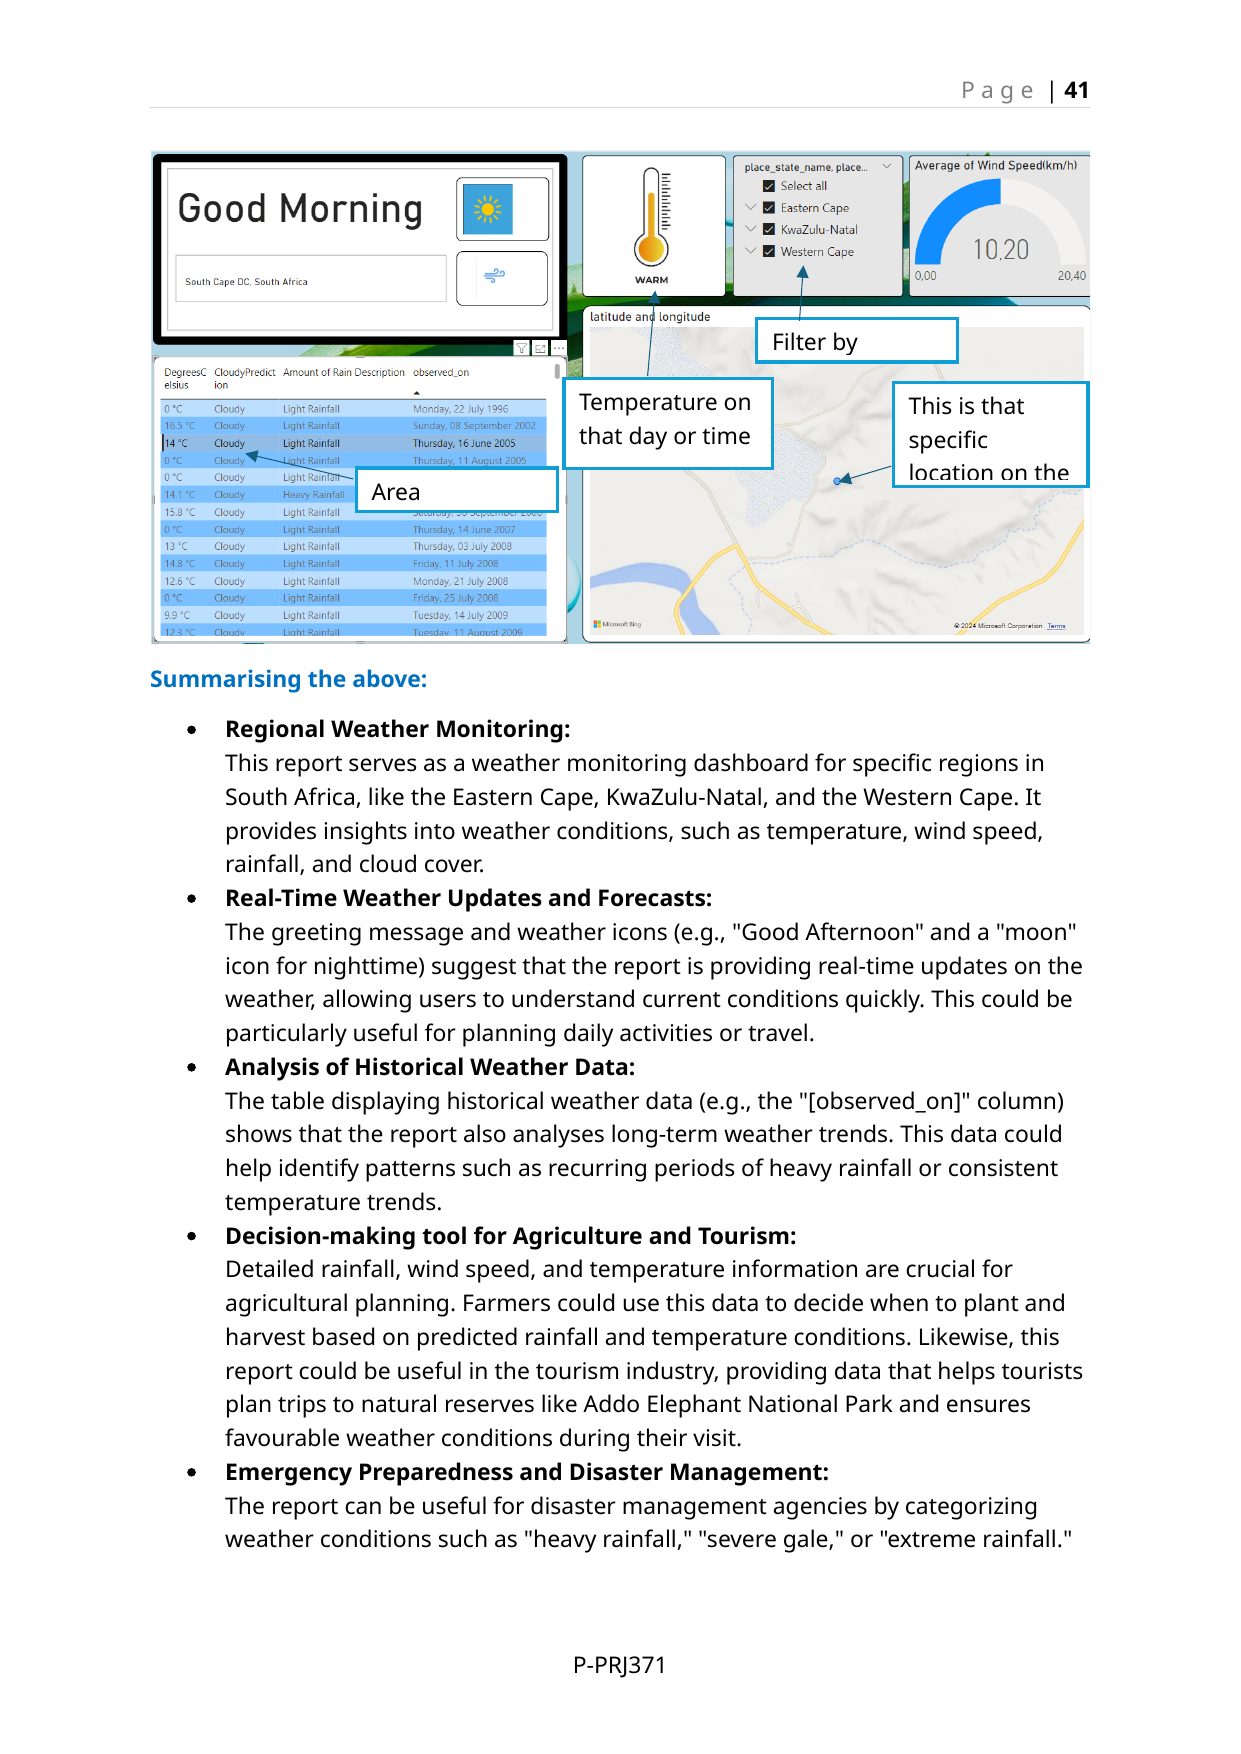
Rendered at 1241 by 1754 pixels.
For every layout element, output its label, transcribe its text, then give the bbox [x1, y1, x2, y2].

list Decision-making tool for Agriculture and Tourism: [187, 1220, 1090, 1251]
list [225, 1490, 1090, 1555]
list The table displaying historical weather data (e.g., the "[observed_on]" column) shows that the report also analyses long-term weather trends. This data could help identify patterns such as recurring periods of heavy rainfall or consistent temperature trends. [225, 1085, 1090, 1217]
text Summarising the above: [150, 663, 1090, 694]
list This report serves as a weather monitoring dashboard for specific regions in South Africa, like the Eastern Cape, KwaZulu-Natal, and the Western Cape. It provides insights into weather conditions, such as temperature, wind speed, rainfall, and cloud cover. [225, 747, 1090, 880]
list Real-Time Weather Updates and Forecasts: [187, 882, 1090, 913]
list Emergency Preparedness and Disaster Management: [187, 1456, 1090, 1487]
list Regional Weather Monitoring: [187, 713, 1090, 745]
list Detailed rainfall, wind speed, and temperature information are crucial for agricultural planning. Farmers could use this data to decide when to plant and harvest based on predicted rainfall and temperature conditions. Likewise, this report could be useful in the tourism industry, providing data that helps tourists plan trips to natural reserves like Addo Elephant National Park and ensures favourable weather conditions during their visit. [225, 1253, 1090, 1453]
picture [150, 150, 1091, 644]
list Analysis of Historical Weather Data: [187, 1051, 1090, 1082]
list The greeting message and weather icons (e.g., "Good Afternoon" and a "moon" icon for nighttime) suggest that the report is providing real-time updates on the weather, allowing users to understand current conditions quickly. This could be particularly useful for planning daily activities or travel. [225, 916, 1090, 1048]
